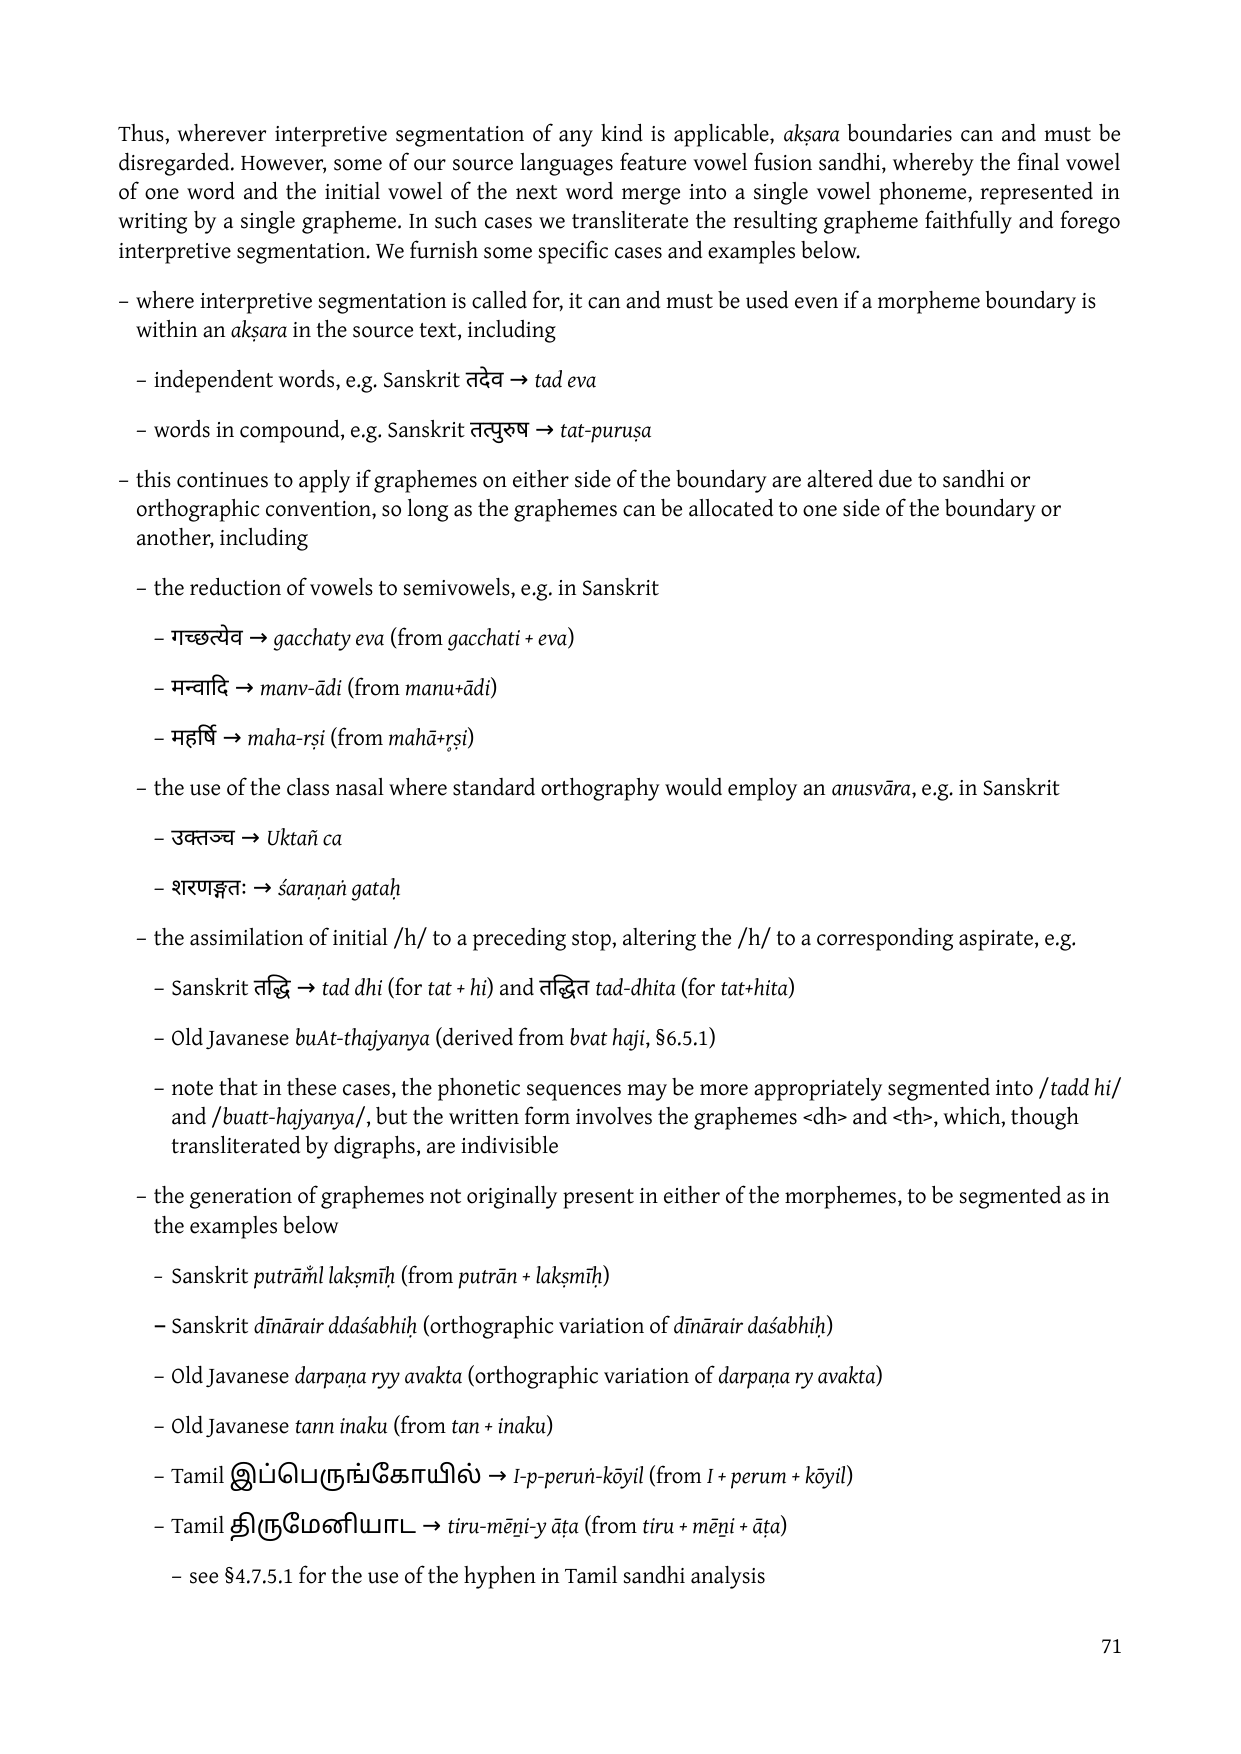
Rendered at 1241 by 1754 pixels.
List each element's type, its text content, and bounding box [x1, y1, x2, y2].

list the use of the class nasal where standard orthography would employ an anusvāra, e.g. in Sanskrit [136, 772, 1122, 801]
list the reduction of vowels to semivowels, e.g. in Sanskrit [136, 572, 1122, 601]
list Sanskrit dīnārair ddaśabhiḥ (orthographic variation of dīnārair daśabhiḥ) [153, 1310, 1122, 1339]
list Tamil இப்பெருங்கோயில் → I-p-peruṅ-kōyil (from I + perum + kōyil) [153, 1460, 1122, 1489]
list note that in these cases, the phonetic sequences may be more appropriately segmented into /tadd hi/ and /buatt-hajyanya/, but the written form involves the graphemes <dh> and <th>, which, though transliterated by digraphs, are indivisible [153, 1072, 1122, 1160]
list the generation of graphemes not originally present in either of the morphemes, to be segmented as in the examples below [136, 1181, 1122, 1239]
list Old Javanese buAt-thajyanya (derived from bvat haji, §6.5.1) [153, 1022, 1122, 1051]
list Old Javanese darpaṇa ryy avakta (orthographic variation of darpaṇa ry avakta) [153, 1360, 1122, 1389]
list independent words, e.g. Sanskrit तदेव → tad eva [136, 364, 1122, 393]
list शरणङ्गतः → śaraṇaṅ gataḥ [153, 872, 1122, 901]
list Old Javanese tann inaku (from tan + inaku) [153, 1410, 1122, 1439]
list मन्वादि → manv-ādi (from manu+ādi) [153, 672, 1122, 701]
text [118, 118, 1122, 264]
list उक्तञ्च → Uktañ ca [153, 822, 1122, 851]
list where interpretive segmentation is called for, it can and must be used even if a morpheme boundary is within an akṣara in the source text, including [118, 285, 1122, 343]
list Sanskrit putrām̐l lakṣmīḥ (from putrān + lakṣmīḥ) [153, 1260, 1122, 1289]
list this continues to apply if graphemes on either side of the boundary are altered due to sandhi or orthographic convention, so long as the graphemes can be allocated to one side of the boundary or another, including [118, 464, 1122, 551]
list गच्छत्येव → gacchaty eva (from gacchati + eva) [153, 622, 1122, 651]
list Tamil திருமேனியாட → tiru-mēṉi-y āṭa (from tiru + mēṉi + āṭa) [153, 1510, 1122, 1539]
list महर्षि → maha-rṣi (from mahā+r̥ṣi) [153, 722, 1122, 751]
list words in compound, e.g. Sanskrit तत्पुरुष → tat-puruṣa [136, 414, 1122, 443]
list see §4.7.5.1 for the use of the hyphen in Tamil sandhi analysis [171, 1560, 1122, 1589]
list Sanskrit तद्धि → tad dhi (for tat + hi) and तद्धित tad-dhita (for tat+hita) [153, 972, 1122, 1001]
list the assimilation of initial /h/ to a preceding stop, altering the /h/ to a corresponding aspirate, e.g. [136, 922, 1122, 951]
